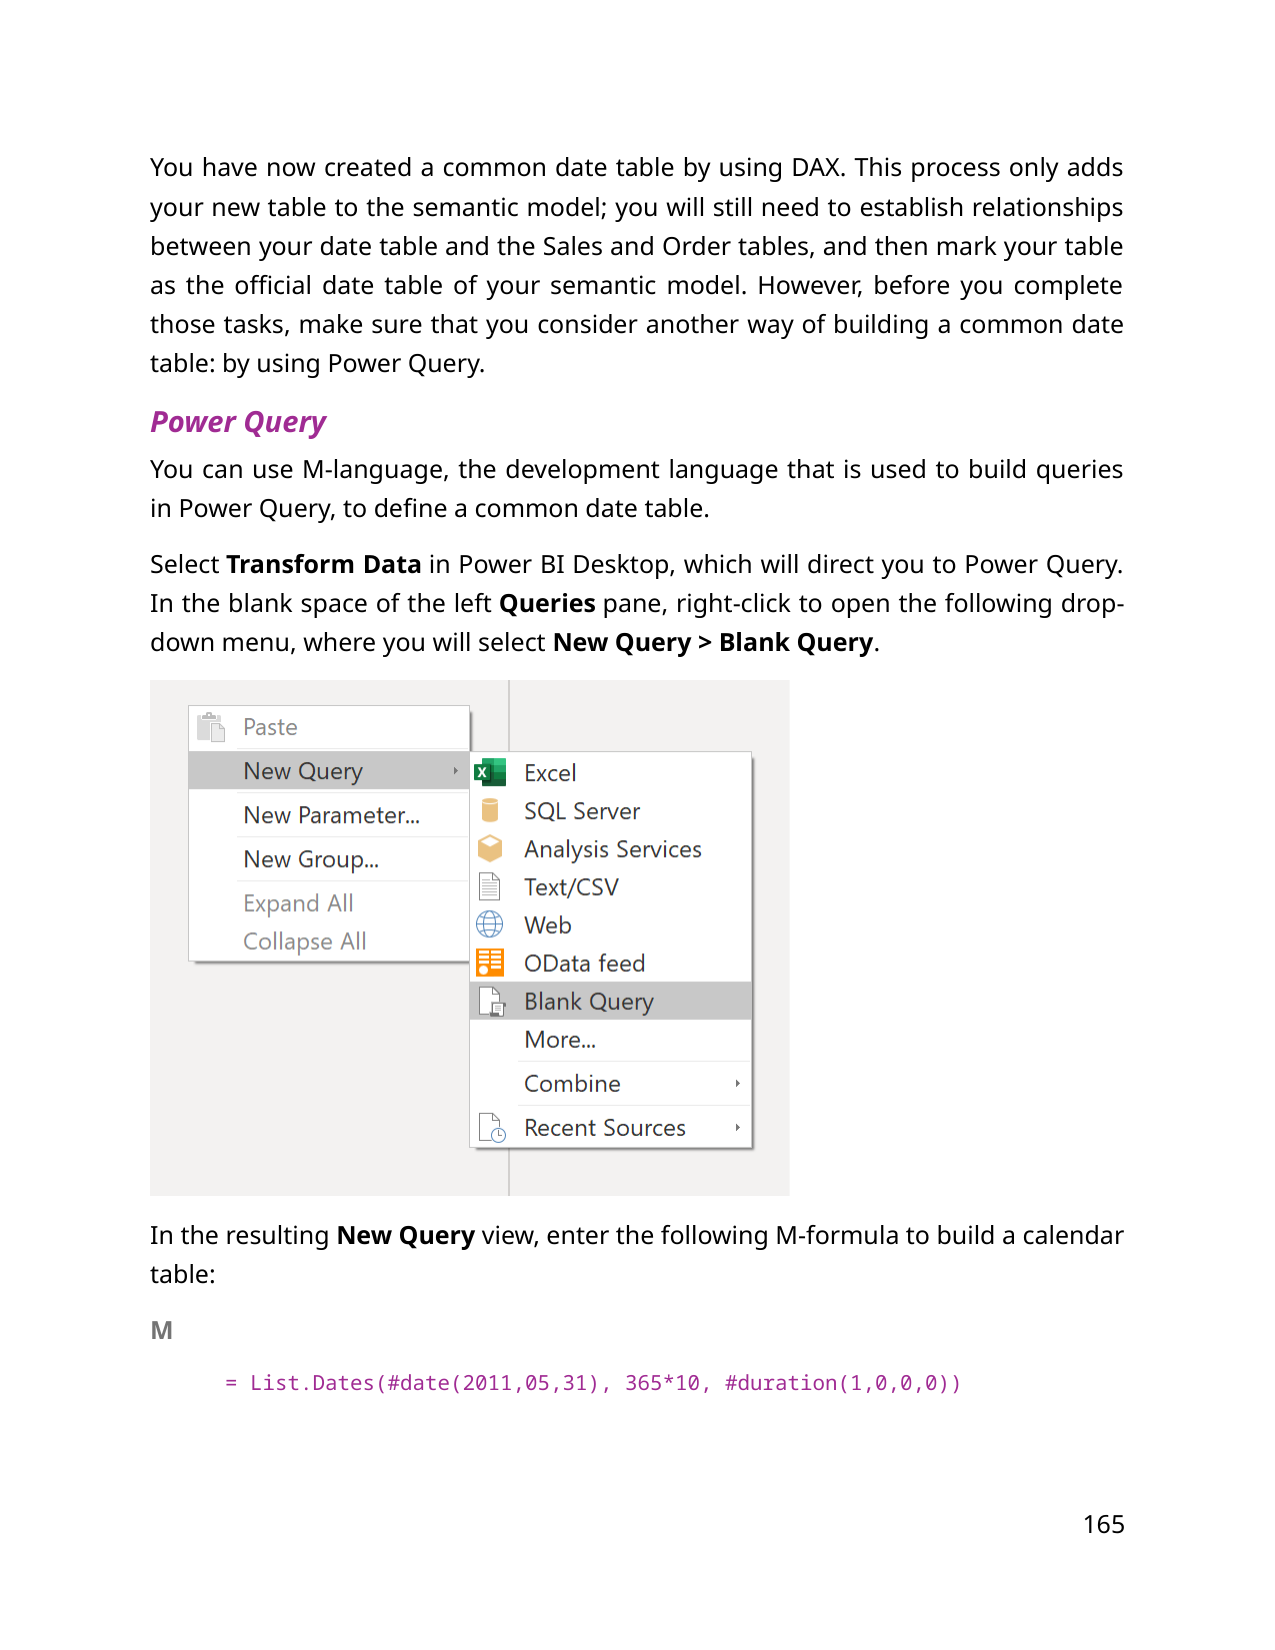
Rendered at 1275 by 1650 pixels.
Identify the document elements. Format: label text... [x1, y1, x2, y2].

text M [150, 1312, 1125, 1346]
text You have now created a common date table by using DAX. This process only adds your new table to the semantic model; you will still need to establish relationships between your date table and the Sales and Order tables, and then mark your table as the official date table of your semantic model. However, before you complete those tasks, make sure that you consider another way of building a common date table: by using Power Query. [150, 150, 1125, 380]
text You can use M-language, the development language that is used to build queries in Power Query, to define a common date table. [150, 451, 1125, 525]
subtitle Power Query [150, 402, 1125, 441]
picture [150, 680, 790, 1196]
text In the resulting New Query view, enter the following M-formula to build a calendar table: [150, 1217, 1125, 1291]
text Select Transform Data in Power BI Desktop, which will direct you to Power Query. In the blank space of the left Queries pane, right-click to open the following drop-down menu, where you will select New Query > Blank Query. [150, 546, 1125, 659]
text = List.Dates(#date(2011,05,31), 365*10, #duration(1,0,0,0)) [225, 1368, 1125, 1397]
